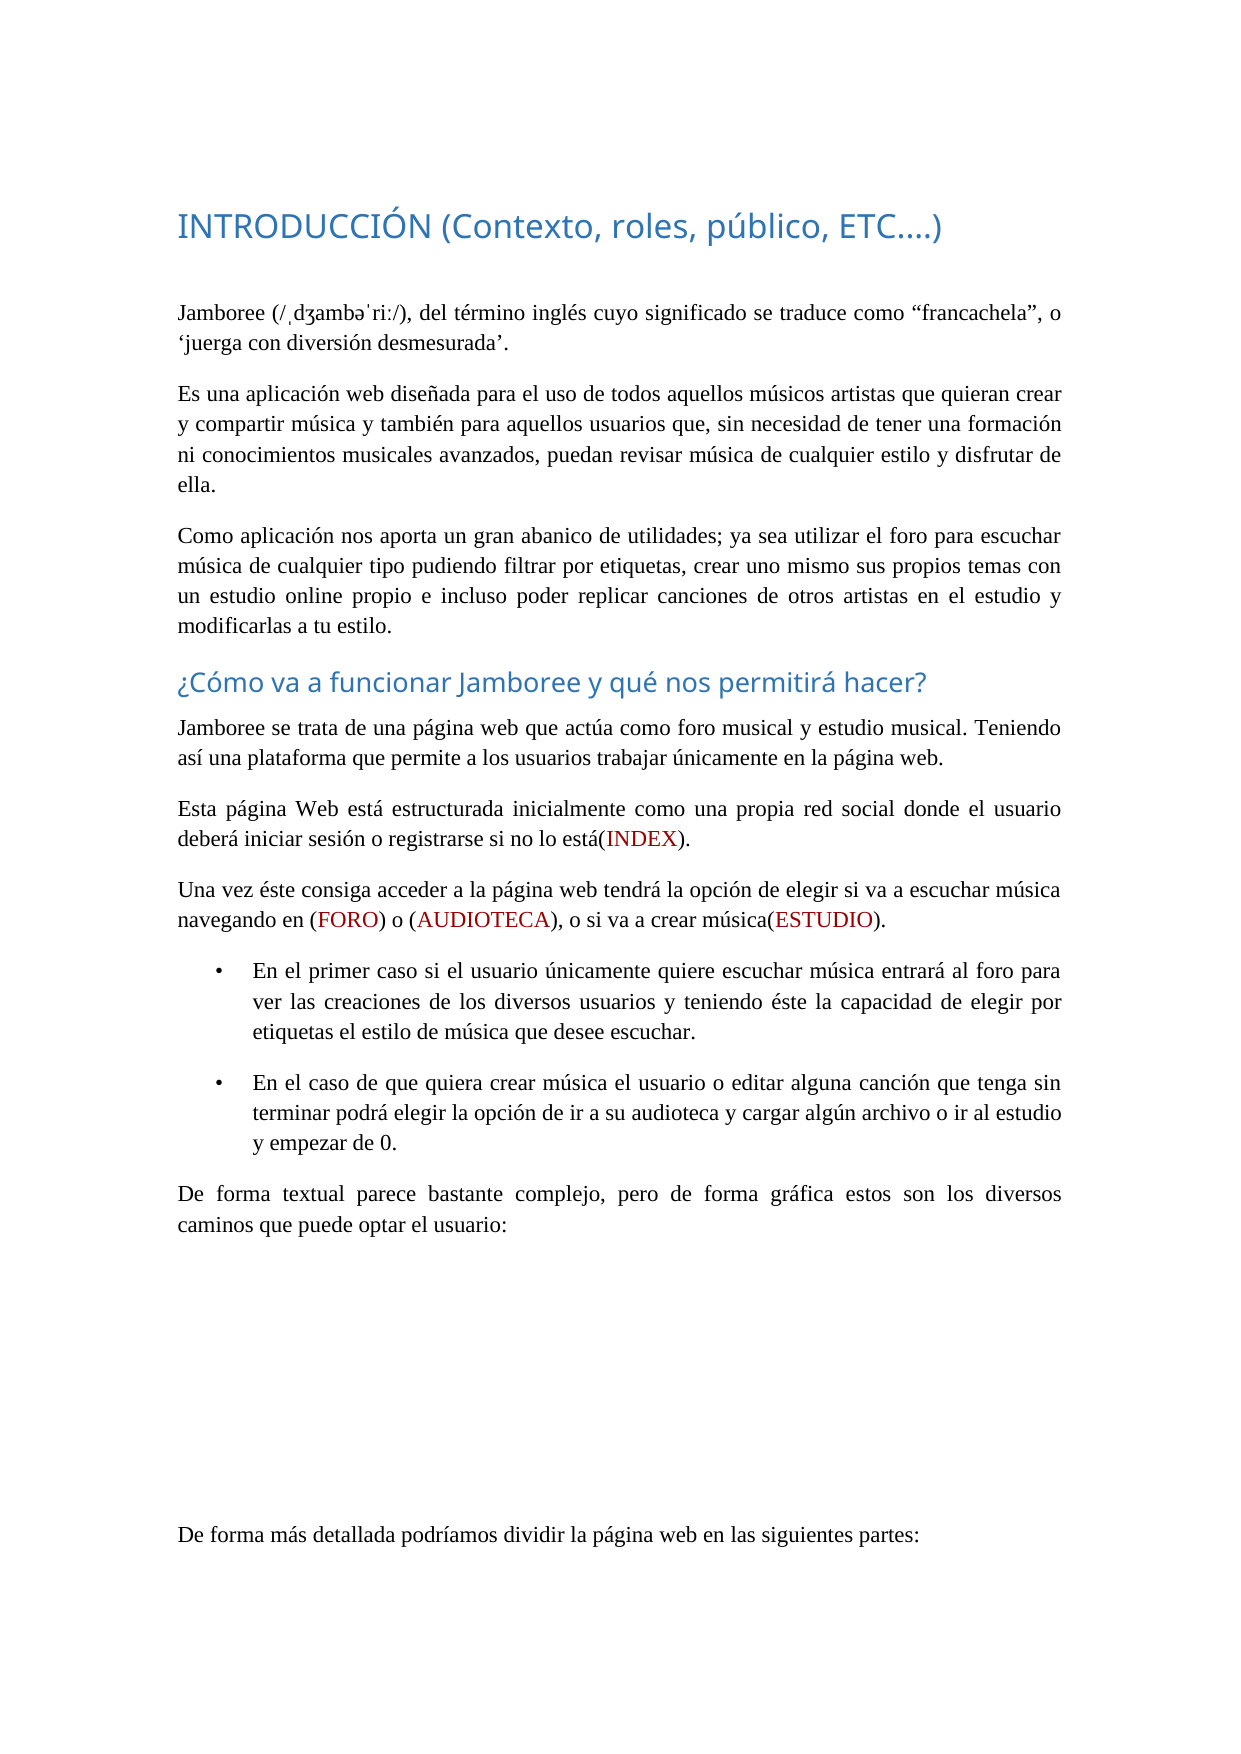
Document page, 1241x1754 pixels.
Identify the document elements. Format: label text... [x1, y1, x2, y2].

subtitle ¿Cómo va a funcionar Jamboree y qué nos permitirá hacer? [177, 663, 1063, 700]
text Jamboree se trata de una página web que actúa como foro musical y estudio musical. Teniendo así una plataforma que permite a los usuarios trabajar únicamente en la página web. [177, 714, 1063, 770]
text Una vez éste consiga acceder a la página web tendrá la opción de elegir si va a escuchar música navegando en (FORO) o (AUDIOTECA), o si va a crear música(ESTUDIO). [177, 876, 1063, 933]
text Esta página Web está estructurada inicialmente como una propia red social donde el usuario deberá iniciar sesión o registrarse si no lo está(INDEX). [177, 795, 1063, 852]
text De forma más detallada podríamos dividir la página web en las siguientes partes: [177, 1521, 1063, 1547]
text Como aplicación nos aporta un gran abanico de utilidades; ya sea utilizar el foro para escuchar música de cualquier tipo pudiendo filtrar por etiquetas, crear uno mismo sus propios temas con un estudio online propio e incluso poder replicar canciones de otros artistas en el estudio y modificarlas a tu estilo. [177, 522, 1063, 639]
subtitle INTRODUCCIÓN (Contexto, roles, público, ETC.…) [177, 203, 1063, 248]
text Jamboree (/ˌdʒambəˈriː/), del término inglés cuyo significado se traduce como “francachela”, o ‘juerga con diversión desmesurada’. [177, 299, 1063, 356]
list En el caso de que quiera crear música el usuario o editar alguna canción que tenga sin terminar podrá elegir la opción de ir a su audioteca y cargar algún archivo o ir al estudio y empezar de 0. [215, 1069, 1063, 1156]
list En el primer caso si el usuario únicamente quiere escuchar música entrará al foro para ver las creaciones de los diversos usuarios y teniendo éste la capacidad de elegir por etiquetas el estilo de música que desee escuchar. [215, 957, 1063, 1044]
text De forma textual parece bastante complejo, pero de forma gráfica estos son los diversos caminos que puede optar el usuario: [177, 1180, 1063, 1237]
text Es una aplicación web diseñada para el uso de todos aquellos músicos artistas que quieran crear y compartir música y también para aquellos usuarios que, sin necesidad de tener una formación ni conocimientos musicales avanzados, puedan revisar música de cualquier estilo y disfrutar de ella. [177, 380, 1063, 497]
